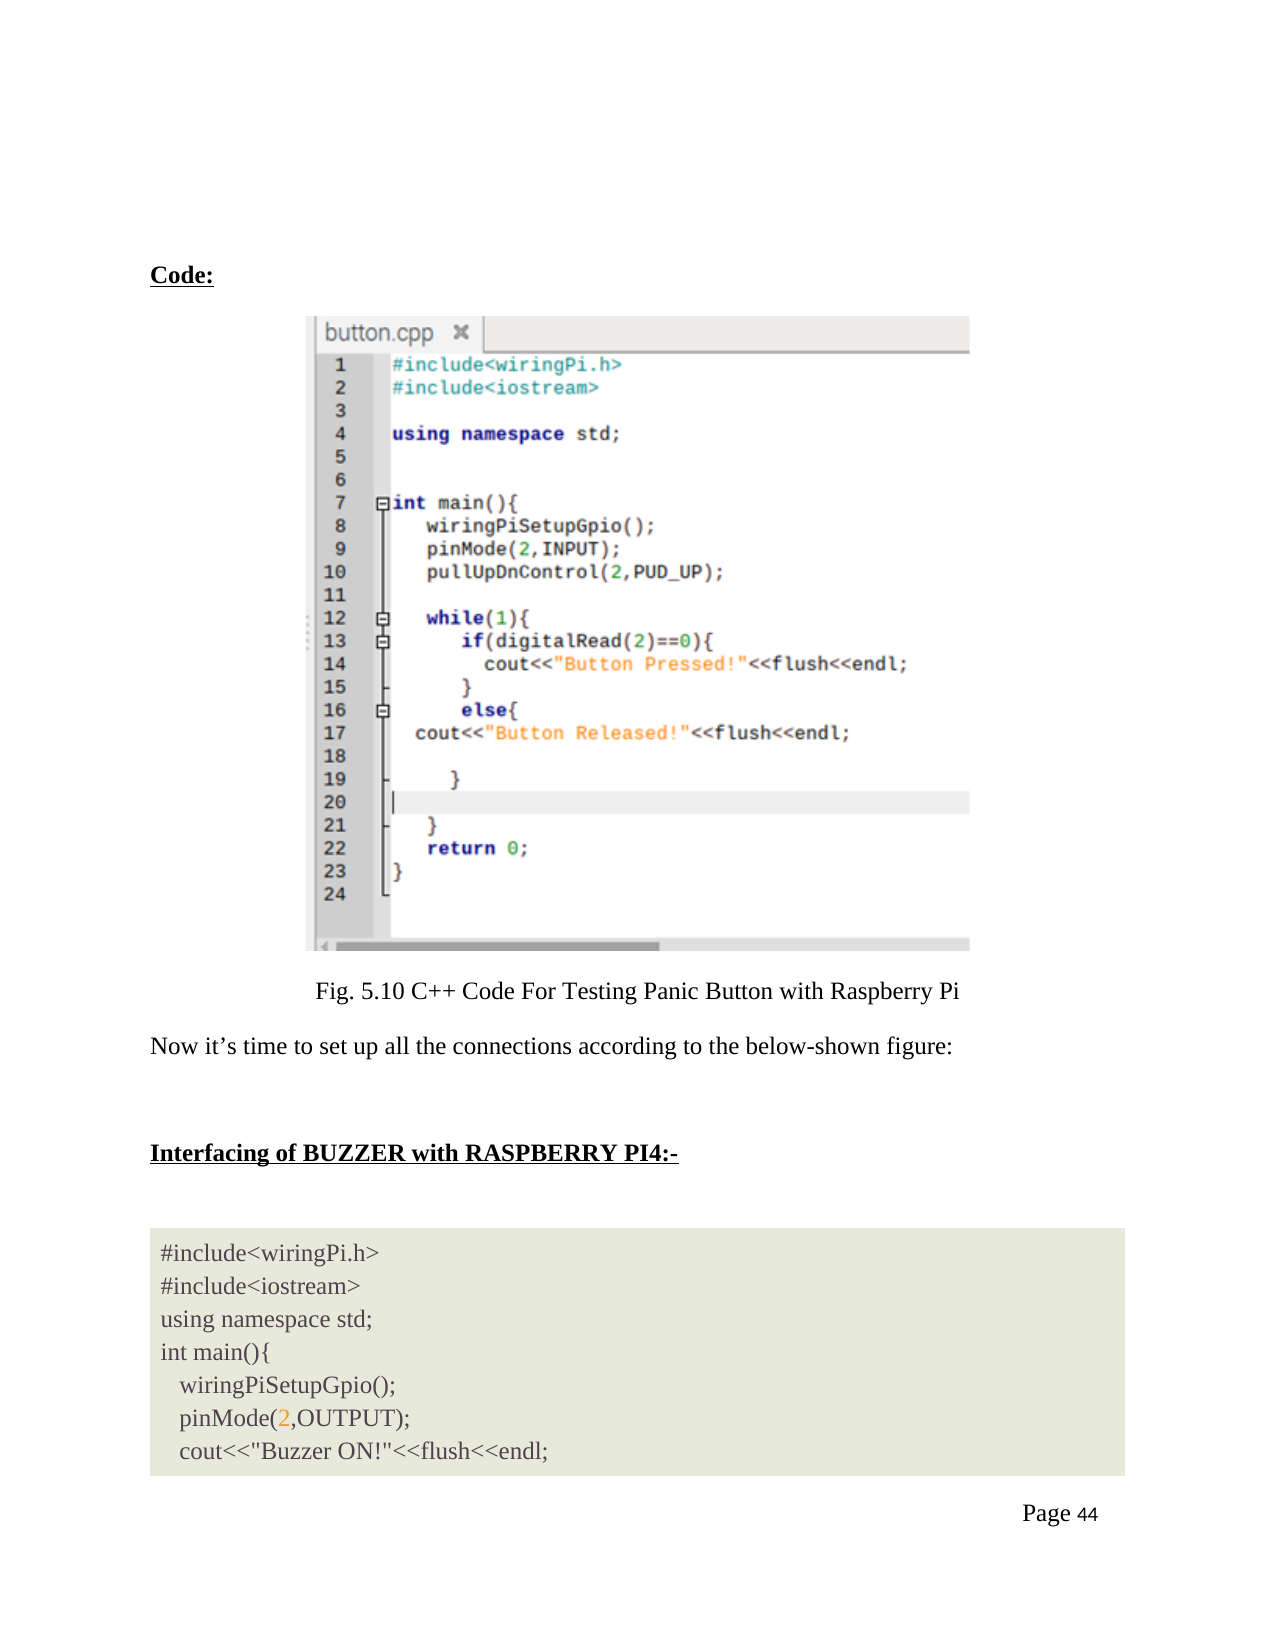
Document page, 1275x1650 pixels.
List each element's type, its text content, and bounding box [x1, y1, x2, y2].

text Interfacing of BUZZER with RASPBERRY PI4:- [150, 1138, 1125, 1167]
text Code: [150, 261, 1125, 289]
picture [305, 316, 970, 951]
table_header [150, 1228, 1125, 1476]
text Fig. 5.10 C++ Code For Testing Panic Button with Raspberry Pi [150, 976, 1125, 1005]
text Now it’s time to set up all the connections according to the below-shown figure: [150, 1031, 1125, 1060]
